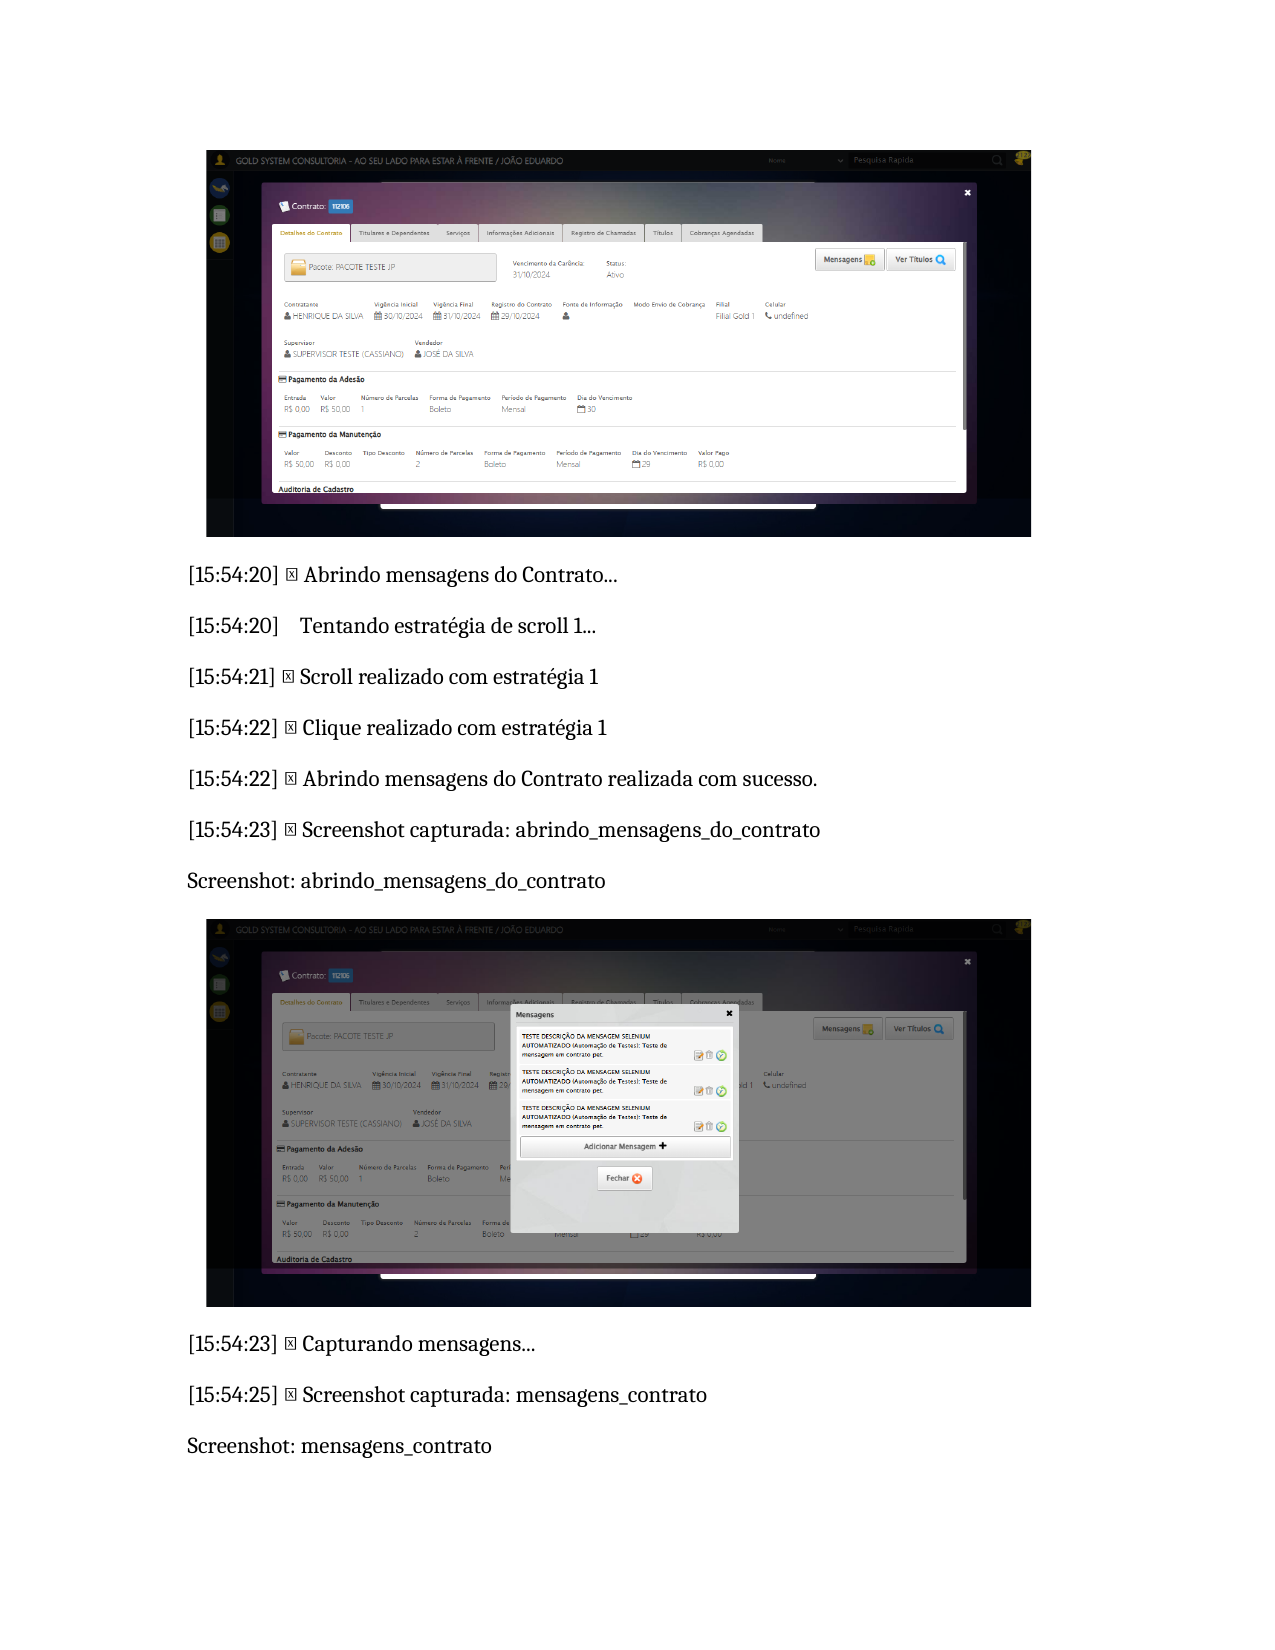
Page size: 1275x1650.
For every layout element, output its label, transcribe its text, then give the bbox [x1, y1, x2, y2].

picture [206, 150, 1032, 537]
text [15:54:20] 🔄 Abrindo mensagens do Contrato... [187, 562, 1087, 588]
picture [206, 919, 1032, 1307]
text Screenshot: abrindo_mensagens_do_contrato [187, 868, 1087, 894]
text [15:54:22] ✅ Abrindo mensagens do Contrato realizada com sucesso. [187, 766, 1087, 792]
text [15:54:20] Tentando estratégia de scroll 1... [187, 613, 1087, 639]
text [15:54:21] ✅ Scroll realizado com estratégia 1 [187, 664, 1087, 690]
text [15:54:23] 📸 Screenshot capturada: abrindo_mensagens_do_contrato [187, 817, 1087, 843]
text [15:54:25] 📸 Screenshot capturada: mensagens_contrato [187, 1382, 1087, 1408]
text [15:54:23] 🔄 Capturando mensagens... [187, 1331, 1087, 1357]
text [15:54:22] ✅ Clique realizado com estratégia 1 [187, 715, 1087, 741]
text Screenshot: mensagens_contrato [187, 1433, 1087, 1459]
